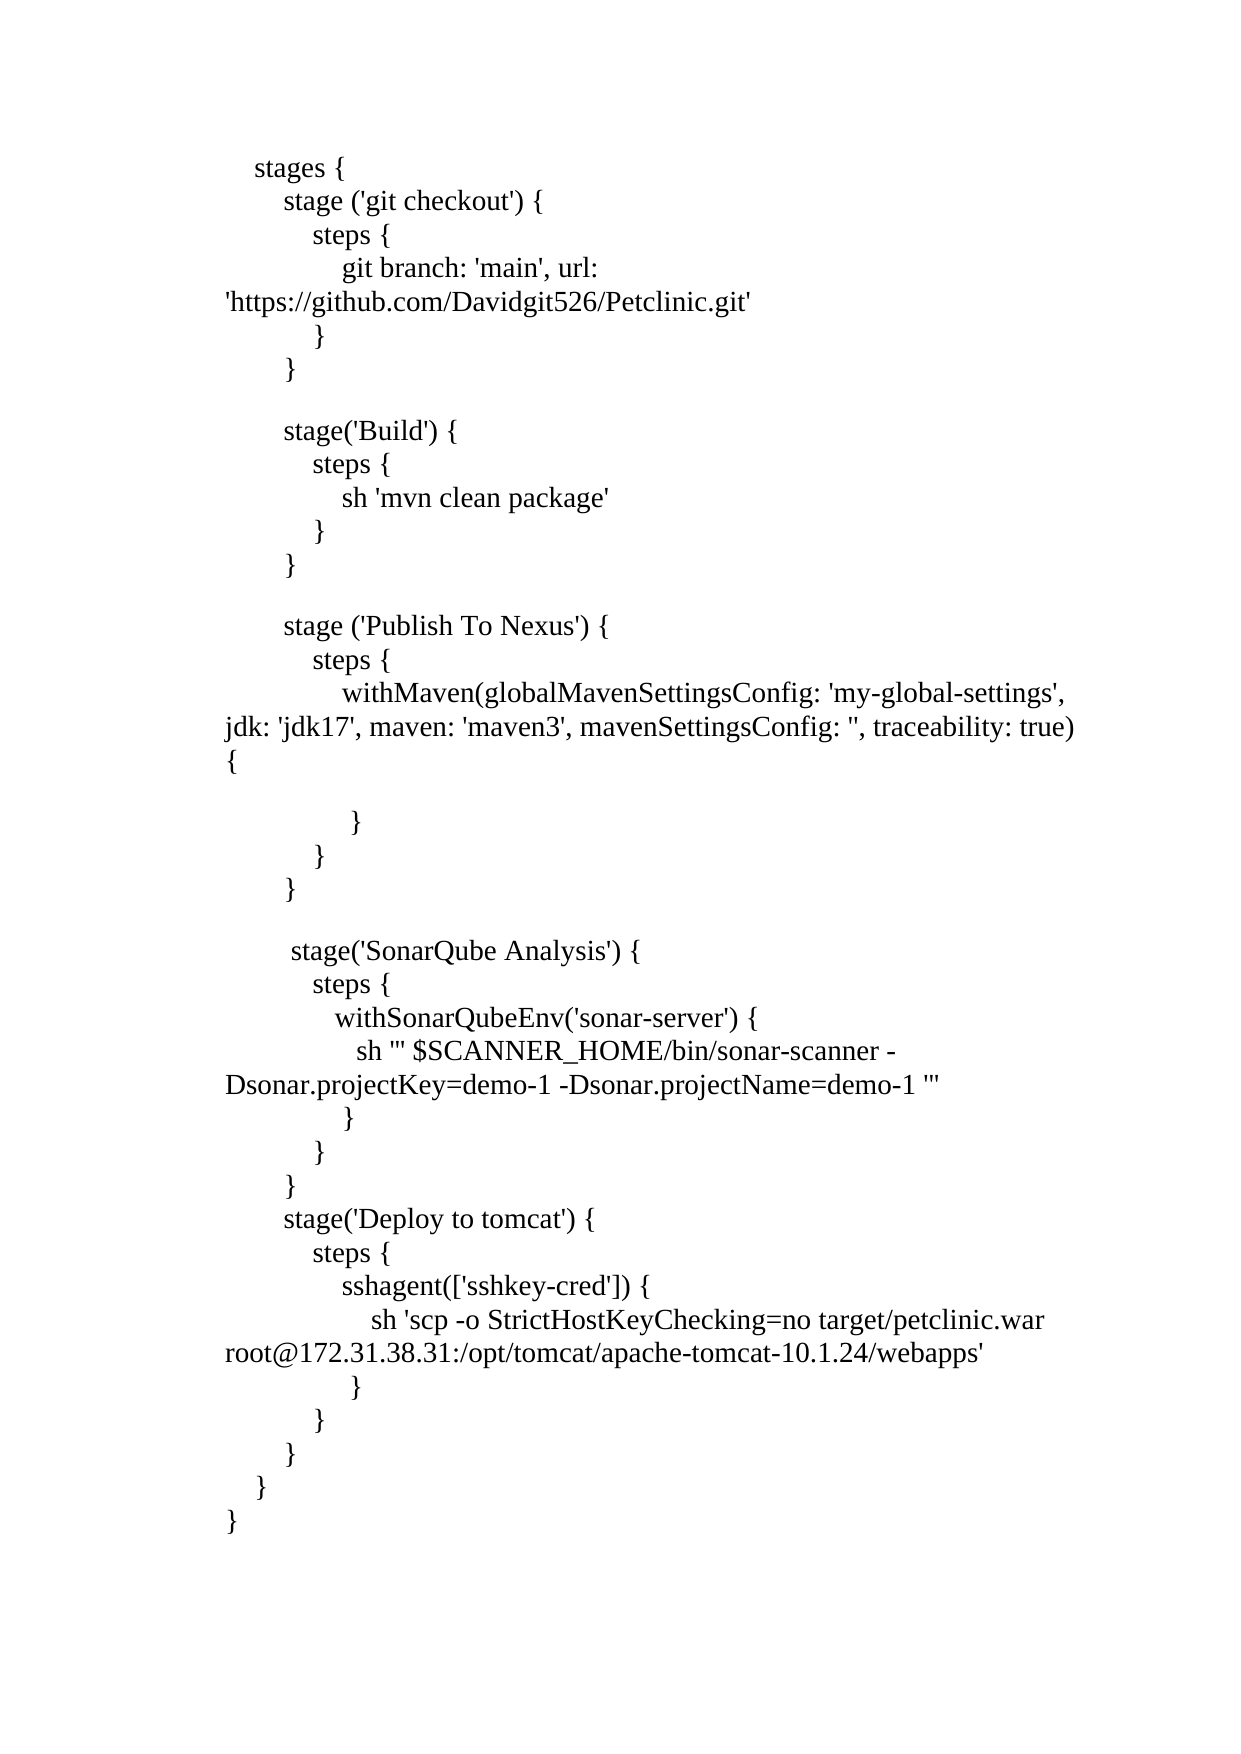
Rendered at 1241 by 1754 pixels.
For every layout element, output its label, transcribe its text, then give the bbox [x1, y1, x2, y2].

text withMaven(globalMavenSettingsConfig: 'my-global-settings', jdk: 'jdk17', maven: 'maven3', mavenSettingsConfig: '', traceability: true) { [225, 676, 1090, 776]
text } [225, 351, 1090, 385]
text } [225, 804, 1090, 838]
text git branch: 'main', url: 'https://github.com/Davidgit526/Petclinic.git' [225, 251, 1090, 318]
text stage ('Publish To Nexus') { [225, 608, 1090, 642]
text steps { [225, 446, 1090, 480]
text } [225, 838, 1090, 871]
text } [225, 1402, 1090, 1436]
text sh ''' $SCANNER_HOME/bin/sonar-scanner -Dsonar.projectKey=demo-1 -Dsonar.projectName=demo-1 ''' [225, 1033, 1090, 1101]
text } [225, 1168, 1090, 1201]
text steps { [225, 217, 1090, 251]
text } [225, 1134, 1090, 1168]
text } [225, 547, 1090, 581]
text } [225, 1369, 1090, 1402]
text withSonarQubeEnv('sonar-server') { [225, 1000, 1090, 1033]
text stage('SonarQube Analysis') { [225, 933, 1090, 966]
text steps { [225, 642, 1090, 676]
text stage('Deploy to tomcat') { [225, 1201, 1090, 1235]
text sshagent(['sshkey-cred']) { [225, 1268, 1090, 1302]
text sh 'scp -o StrictHostKeyChecking=no target/petclinic.war root@172.31.38.31:/opt/tomcat/apache-tomcat-10.1.24/webapps' [225, 1302, 1090, 1369]
text } [225, 1503, 1090, 1537]
text } [225, 1469, 1090, 1503]
text stage('Build') { [225, 413, 1090, 446]
text } [225, 513, 1090, 547]
text } [225, 871, 1090, 905]
text stages { [225, 150, 1090, 183]
text stage ('git checkout') { [225, 183, 1090, 217]
text sh 'mvn clean package' [225, 480, 1090, 513]
text } [225, 1101, 1090, 1134]
text } [225, 1436, 1090, 1469]
text } [225, 318, 1090, 351]
text steps { [225, 1235, 1090, 1268]
text steps { [225, 966, 1090, 1000]
